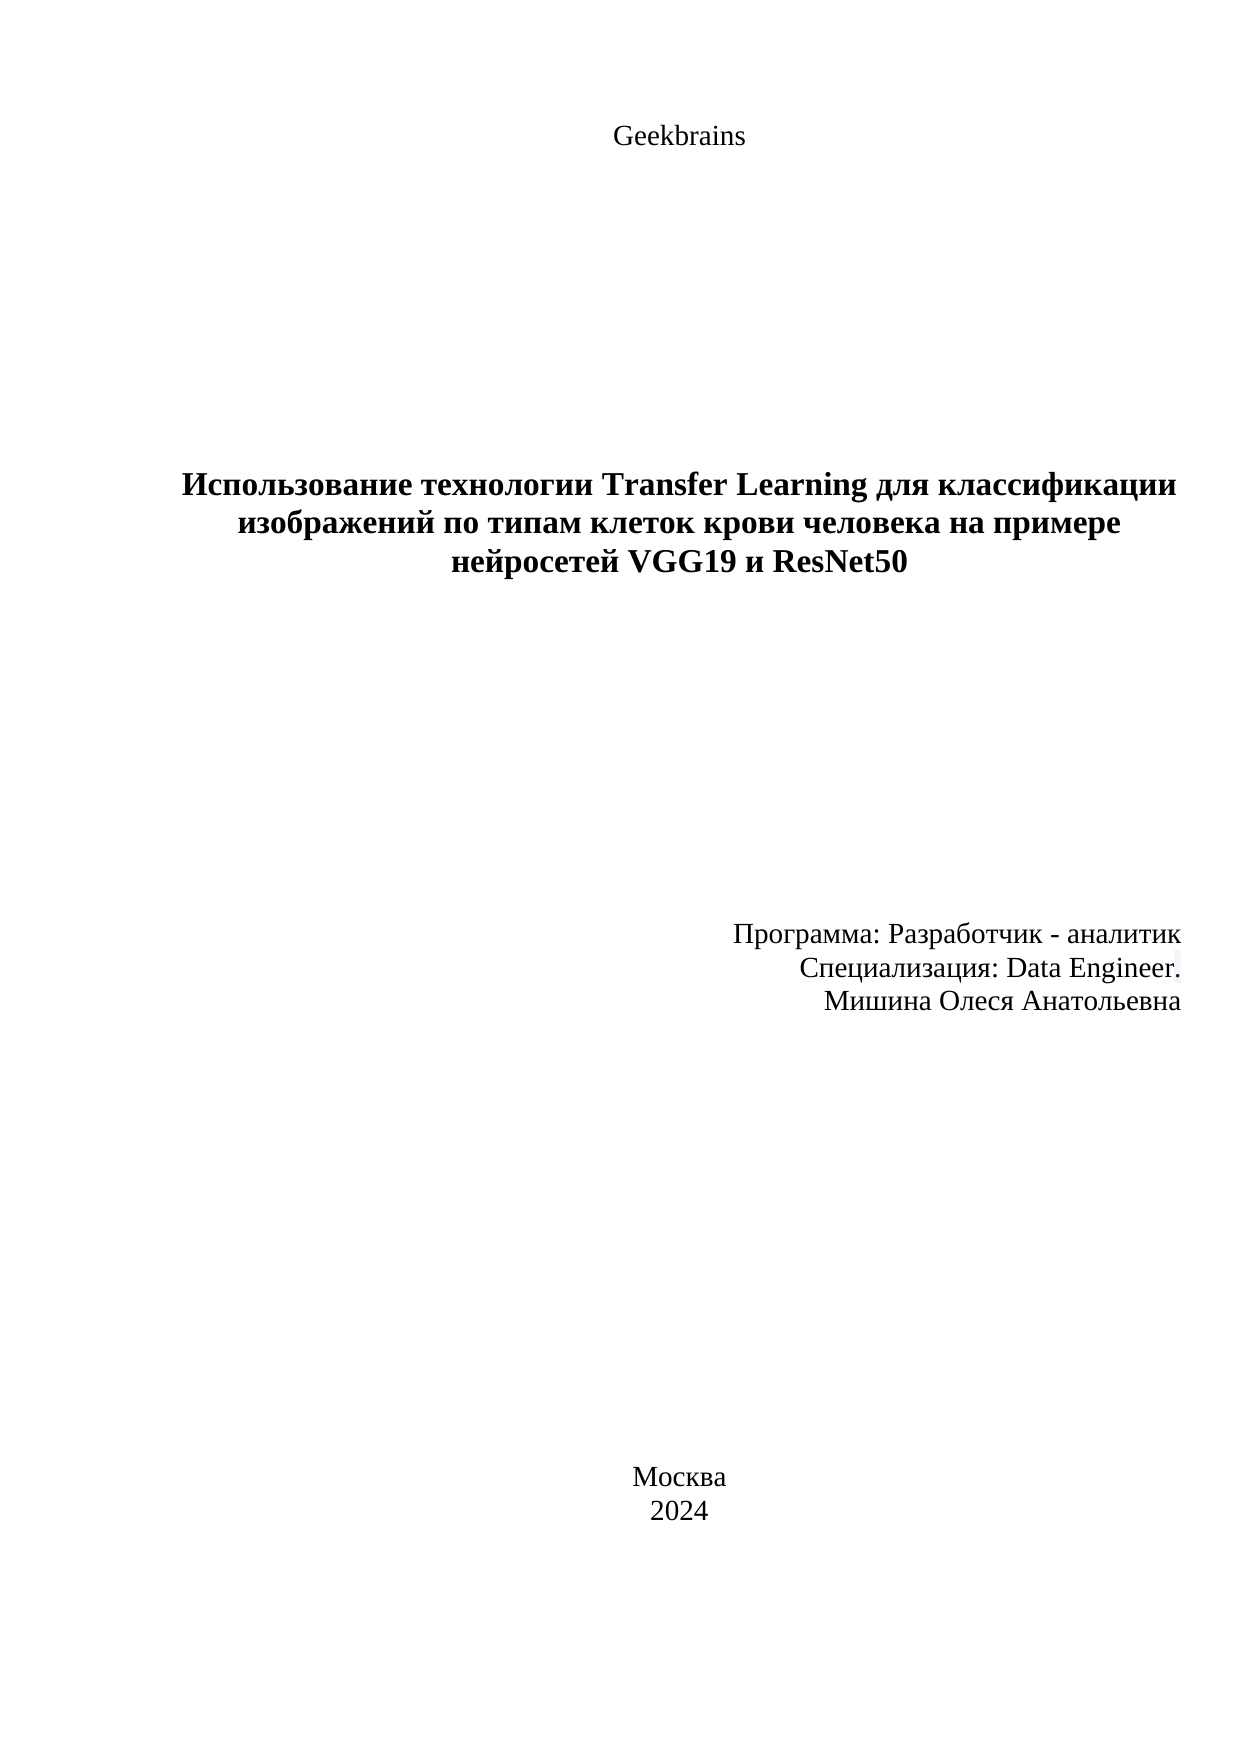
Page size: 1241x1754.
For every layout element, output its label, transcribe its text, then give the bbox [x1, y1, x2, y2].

text Мишина Олеся Анатольевна [177, 983, 1181, 1017]
text Geekbrains [177, 118, 1181, 152]
text Специализация: Data Engineer. [177, 950, 1174, 983]
text Использование технологии Transfer Learning для классификации изображений по типам клеток крови человека на примере нейросетей VGG19 и ResNet50 [177, 464, 1181, 579]
text Москва [177, 1459, 1181, 1493]
text 2024 [177, 1493, 1181, 1527]
text Программа: Разработчик - аналитик [177, 916, 1181, 950]
